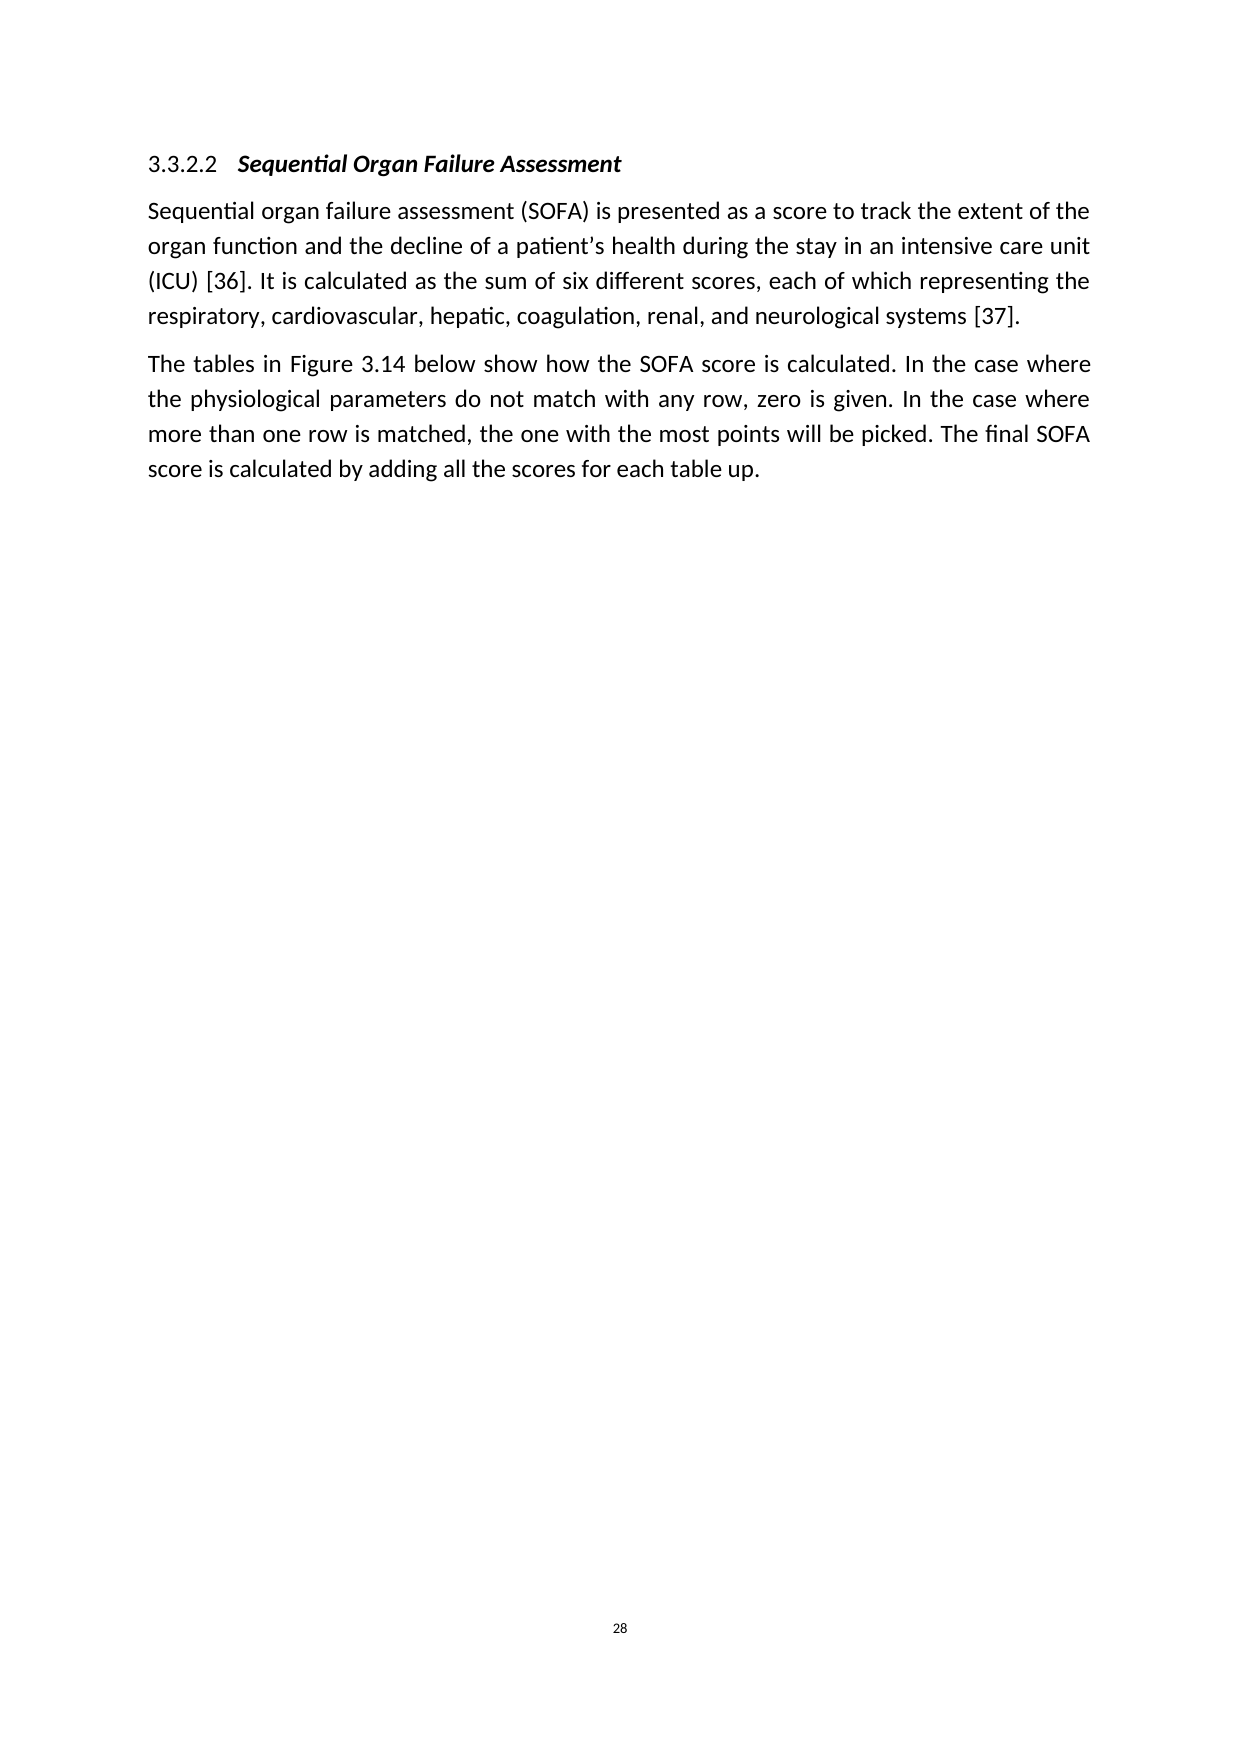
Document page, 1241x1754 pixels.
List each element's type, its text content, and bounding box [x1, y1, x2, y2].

text Sequential organ failure assessment (SOFA) is presented as a score to track the extent of the organ function and the decline of a patient’s health during the stay in an intensive care unit (ICU) [36]. It is calculated as the sum of six different scores, each of which representing the respiratory, cardiovascular, hepatic, coagulation, renal, and neurological systems [37]. [148, 195, 1092, 331]
subtitle Sequential Organ Failure Assessment [148, 148, 1092, 178]
